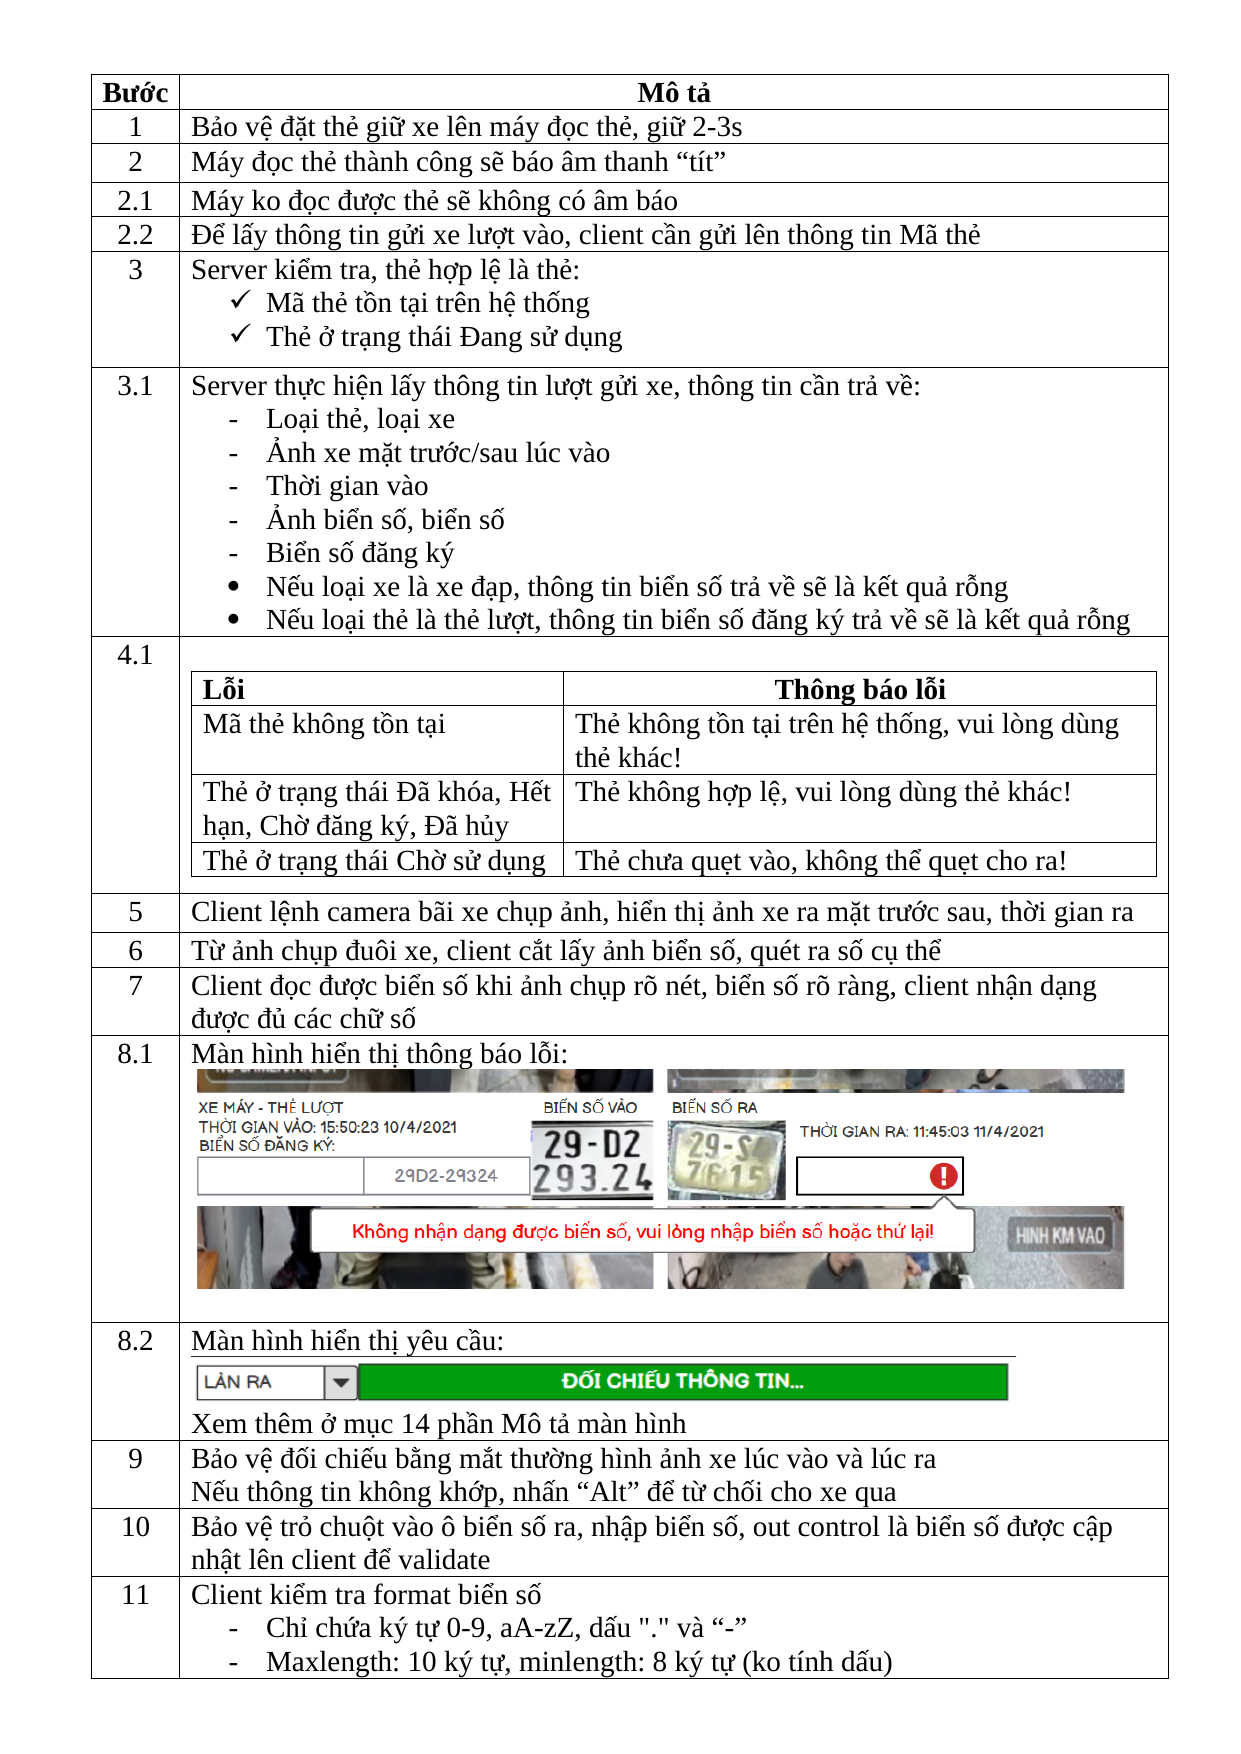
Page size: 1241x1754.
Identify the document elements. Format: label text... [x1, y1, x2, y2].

table_cell 2.1 [92, 183, 179, 216]
table_cell 3 [92, 252, 179, 367]
picture [190, 1356, 1017, 1407]
table_cell 1 [92, 110, 179, 143]
table_cell 5 [92, 894, 179, 932]
table_header Mô tả [180, 75, 1168, 108]
table_cell Bảo vệ đặt thẻ giữ xe lên máy đọc thẻ, giữ 2-3s [180, 110, 1168, 143]
table_cell Máy đọc thẻ thành công sẽ báo âm thanh “tít” [180, 144, 1168, 182]
table_cell 7 [92, 968, 179, 1035]
table_cell 3.1 [92, 368, 179, 636]
table_cell 8.1 [92, 1036, 179, 1322]
table_cell Server kiểm tra, thẻ hợp lệ là thẻ: Mã thẻ tồn tại trên hệ thống Thẻ ở trạng thái Đang sử dụng [180, 252, 1168, 367]
table_cell 2 [92, 144, 179, 182]
table_cell Client lệnh camera bãi xe chụp ảnh, hiển thị ảnh xe ra mặt trước sau, thời gian ra [180, 894, 1168, 932]
table_cell Server thực hiện lấy thông tin lượt gửi xe, thông tin cần trả về: Loại thẻ, loại xe Ảnh xe mặt trước/sau lúc vào Thời gian vào Ảnh biển số, biển số Biển số đăng ký Nếu loại xe là xe đạp, thông tin biển số trả về sẽ là kết quả rỗng Nếu loại thẻ là thẻ lượt, thông tin biển số đăng ký trả về sẽ là kết quả rỗng [180, 368, 1168, 636]
table_cell Bảo vệ đối chiếu bằng mắt thường hình ảnh xe lúc vào và lúc ra Nếu thông tin không khớp, nhấn “Alt” để từ chối cho xe qua [180, 1441, 1168, 1508]
table_cell Để lấy thông tin gửi xe lượt vào, client cần gửi lên thông tin Mã thẻ [180, 217, 1168, 251]
table_cell 4.1 [92, 637, 179, 893]
table_cell 8.2 [92, 1323, 179, 1440]
table_cell [180, 637, 1168, 893]
picture [190, 1069, 1132, 1289]
table_cell Máy ko đọc được thẻ sẽ không có âm báo [180, 183, 1168, 216]
table_cell Màn hình hiển thị yêu cầu: Xem thêm ở mục 14 phần Mô tả màn hình [180, 1323, 1168, 1440]
table_header Bước [92, 75, 179, 108]
table_cell 11 [92, 1577, 179, 1678]
table_cell Màn hình hiển thị thông báo lỗi: [180, 1036, 1168, 1322]
table_cell Client đọc được biển số khi ảnh chụp rõ nét, biển số rõ ràng, client nhận dạng được đủ các chữ số [180, 968, 1168, 1035]
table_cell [180, 1577, 1168, 1678]
table_cell 10 [92, 1509, 179, 1576]
table_cell Bảo vệ trỏ chuột vào ô biển số ra, nhập biển số, out control là biển số được cập nhật lên client để validate [180, 1509, 1168, 1576]
table_cell 6 [92, 933, 179, 967]
table_cell 2.2 [92, 217, 179, 251]
table_cell Từ ảnh chụp đuôi xe, client cắt lấy ảnh biển số, quét ra số cụ thể [180, 933, 1168, 967]
table_cell 9 [92, 1441, 179, 1508]
